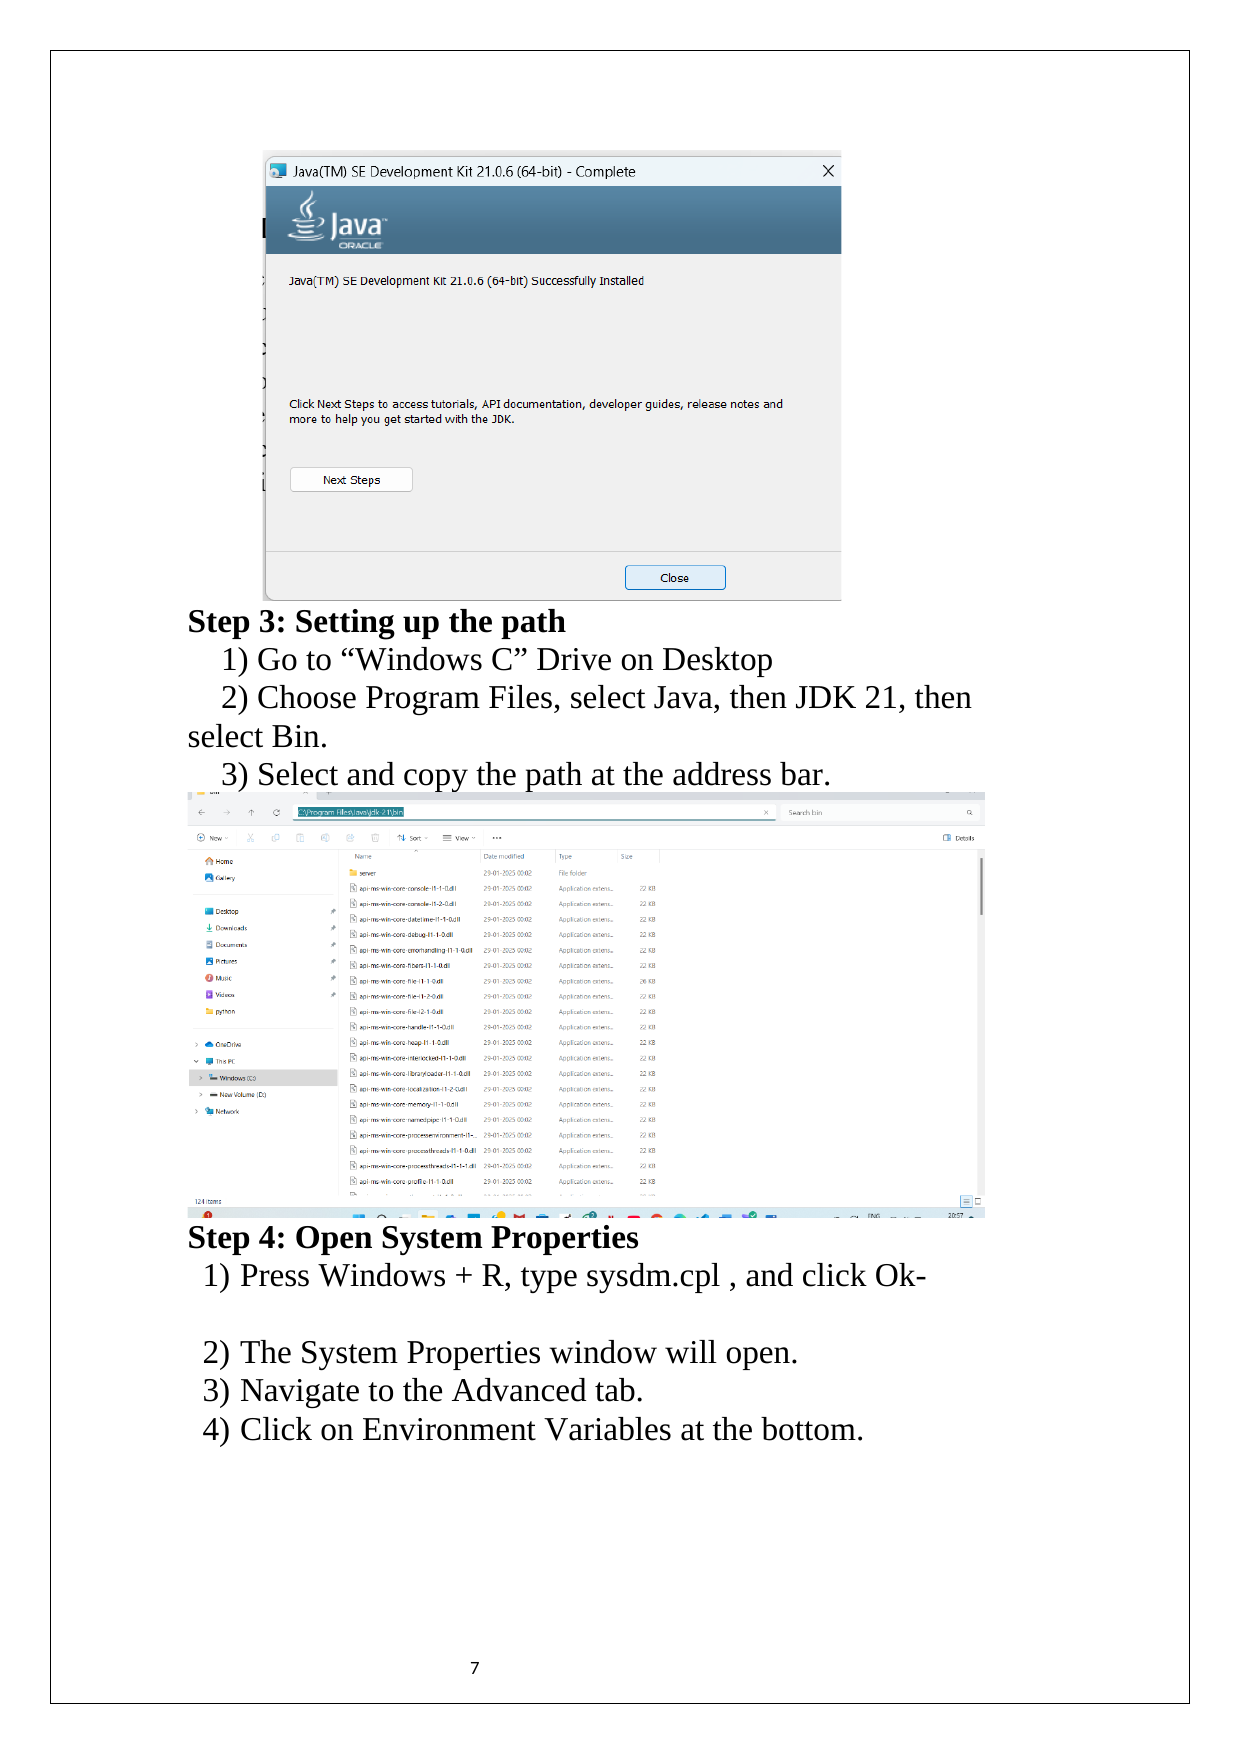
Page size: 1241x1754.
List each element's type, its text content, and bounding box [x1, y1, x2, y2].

list Press Windows + R, type sysdm.cpl , and click Ok- [202, 1256, 1053, 1294]
text 3) Select and copy the path at the address bar. [187, 754, 1053, 793]
list The System Properties window will open. [202, 1332, 1053, 1371]
text 1) Go to “Windows C” Drive on Desktop [187, 639, 1053, 678]
text 2) Choose Program Files, select Java, then JDK 21, then select Bin. [187, 678, 1053, 754]
list Click on Environment Variables at the bottom. [202, 1409, 1053, 1447]
picture [187, 792, 985, 1218]
list Navigate to the Advanced tab. [202, 1371, 1053, 1409]
picture [262, 150, 842, 601]
text Step 3: Setting up the path [187, 601, 1053, 639]
text Step 4: Open System Properties [187, 1217, 1053, 1256]
